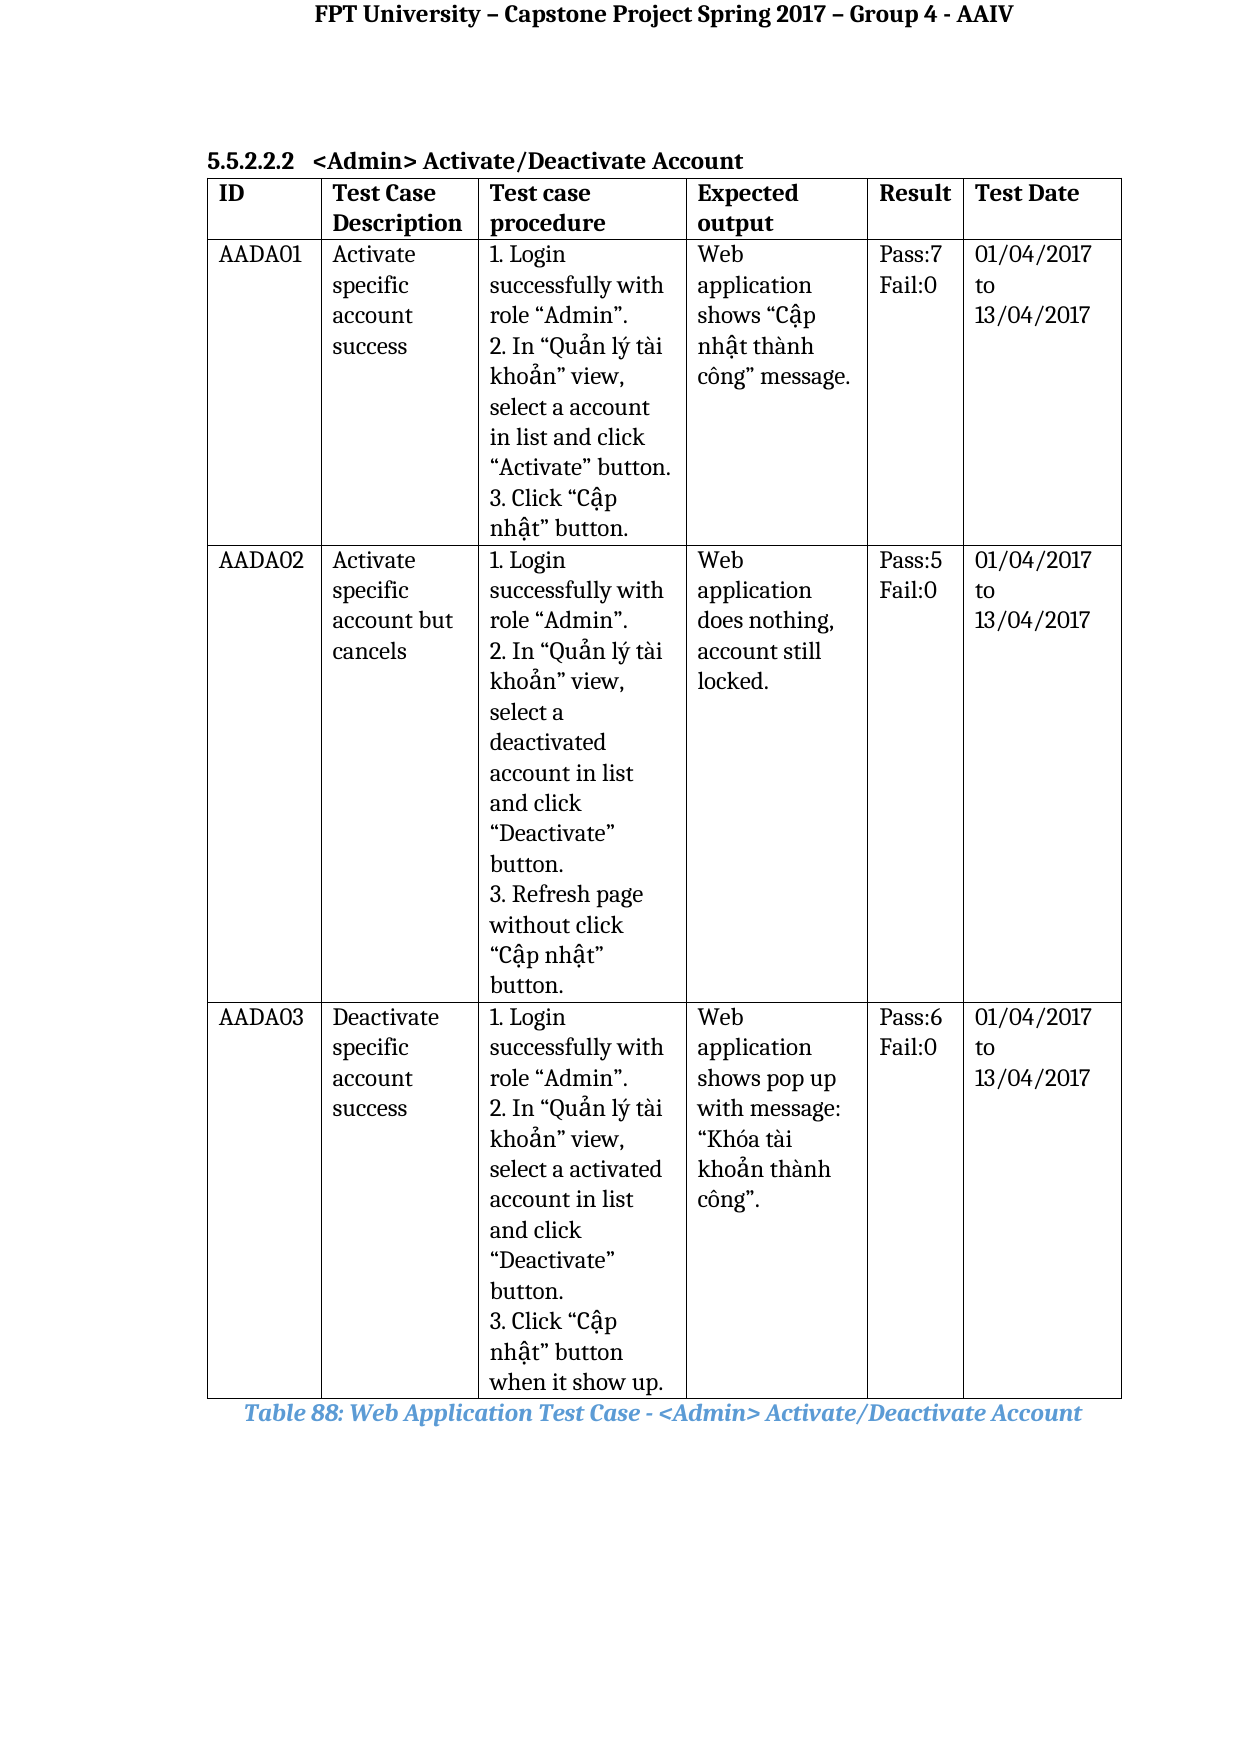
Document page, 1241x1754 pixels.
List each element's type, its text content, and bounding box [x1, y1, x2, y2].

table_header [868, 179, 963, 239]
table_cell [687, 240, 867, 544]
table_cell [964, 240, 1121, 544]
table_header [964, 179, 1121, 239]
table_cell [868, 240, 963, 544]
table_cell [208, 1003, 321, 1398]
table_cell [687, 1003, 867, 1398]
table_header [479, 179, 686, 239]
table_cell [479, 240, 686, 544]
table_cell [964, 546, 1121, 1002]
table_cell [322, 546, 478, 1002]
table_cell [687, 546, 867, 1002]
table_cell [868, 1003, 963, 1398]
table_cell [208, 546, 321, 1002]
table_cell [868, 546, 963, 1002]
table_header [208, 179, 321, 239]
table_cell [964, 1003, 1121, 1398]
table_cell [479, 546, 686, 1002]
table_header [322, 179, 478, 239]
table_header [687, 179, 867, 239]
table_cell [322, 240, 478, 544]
text Table 88: Web Application Test Case - <Admin> Activate/Deactivate Account [207, 1399, 1122, 1428]
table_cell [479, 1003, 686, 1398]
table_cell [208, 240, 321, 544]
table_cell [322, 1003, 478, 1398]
subtitle <Admin> Activate/Deactivate Account [207, 147, 1122, 176]
